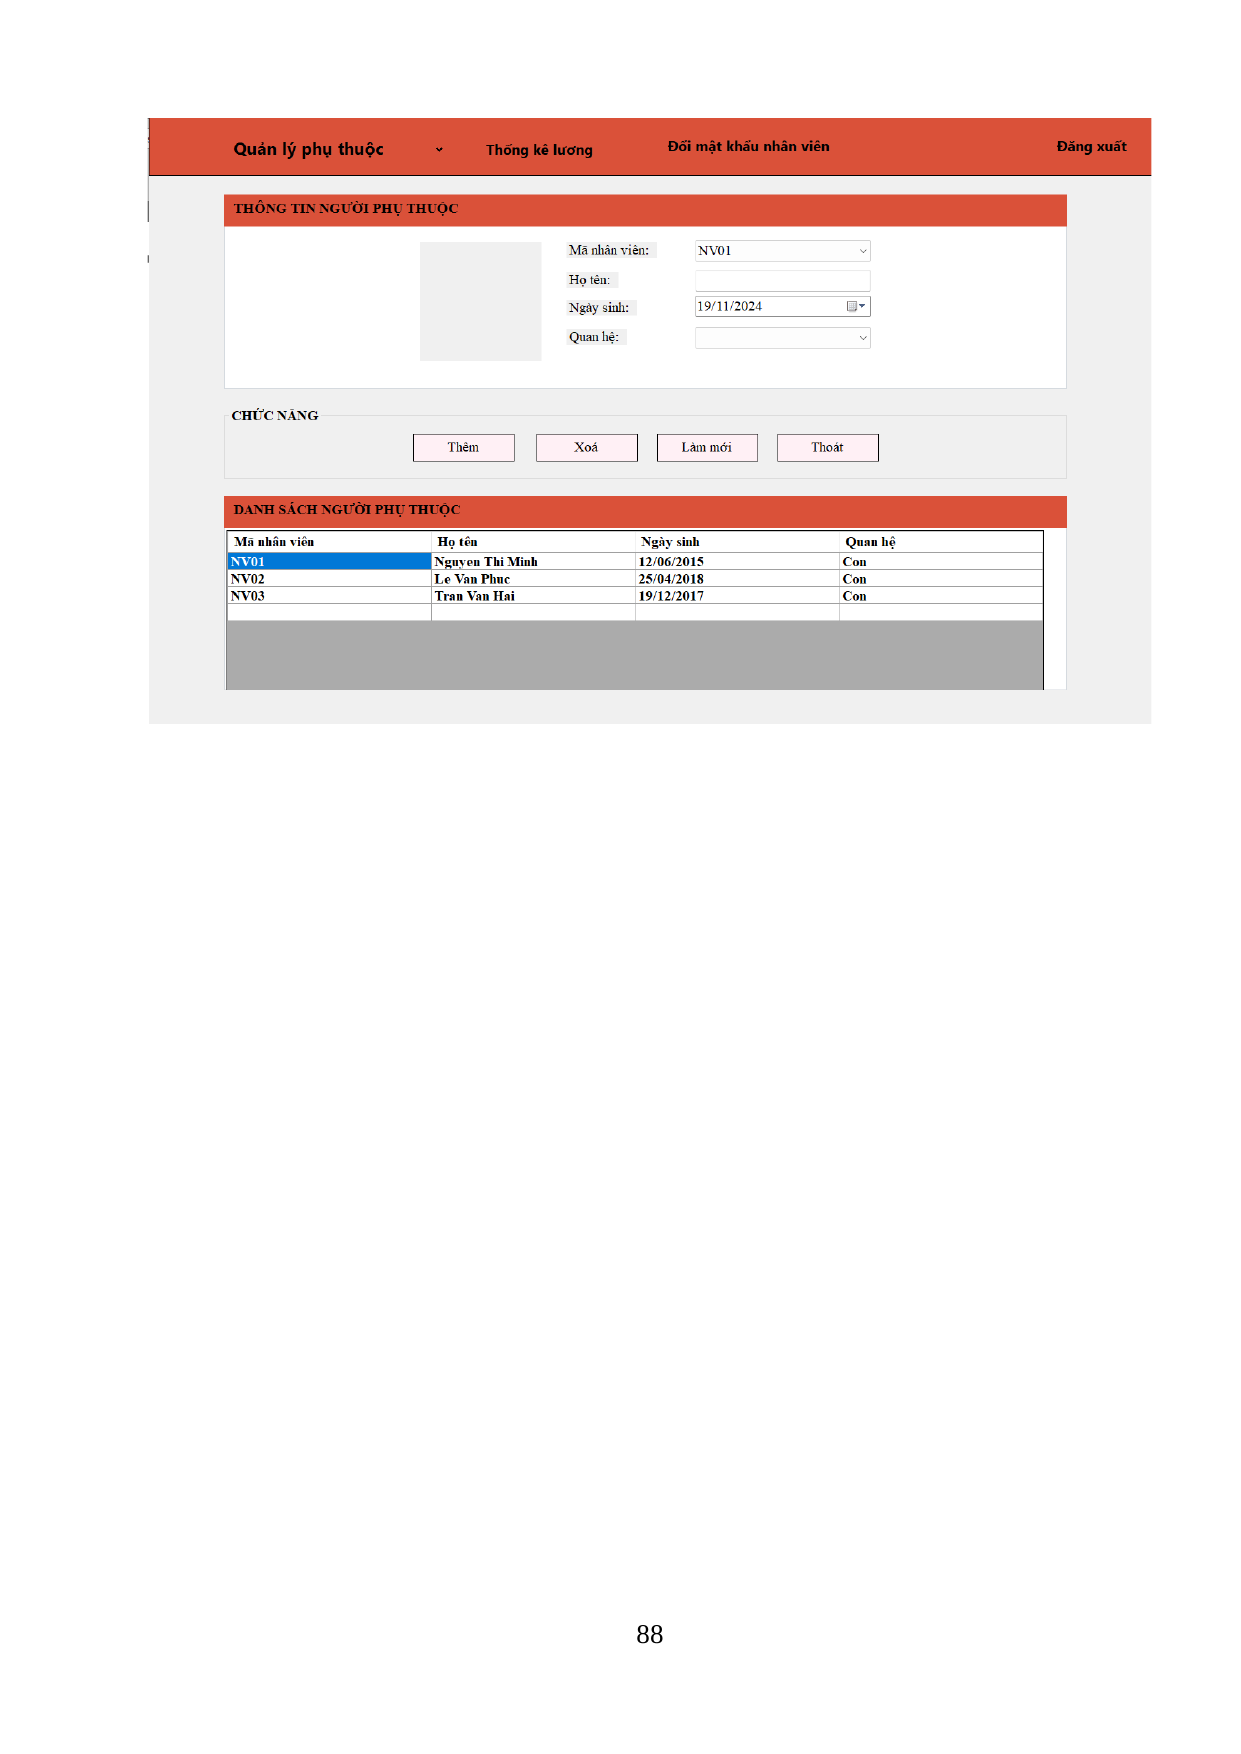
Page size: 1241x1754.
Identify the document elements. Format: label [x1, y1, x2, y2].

picture [147, 118, 1152, 724]
